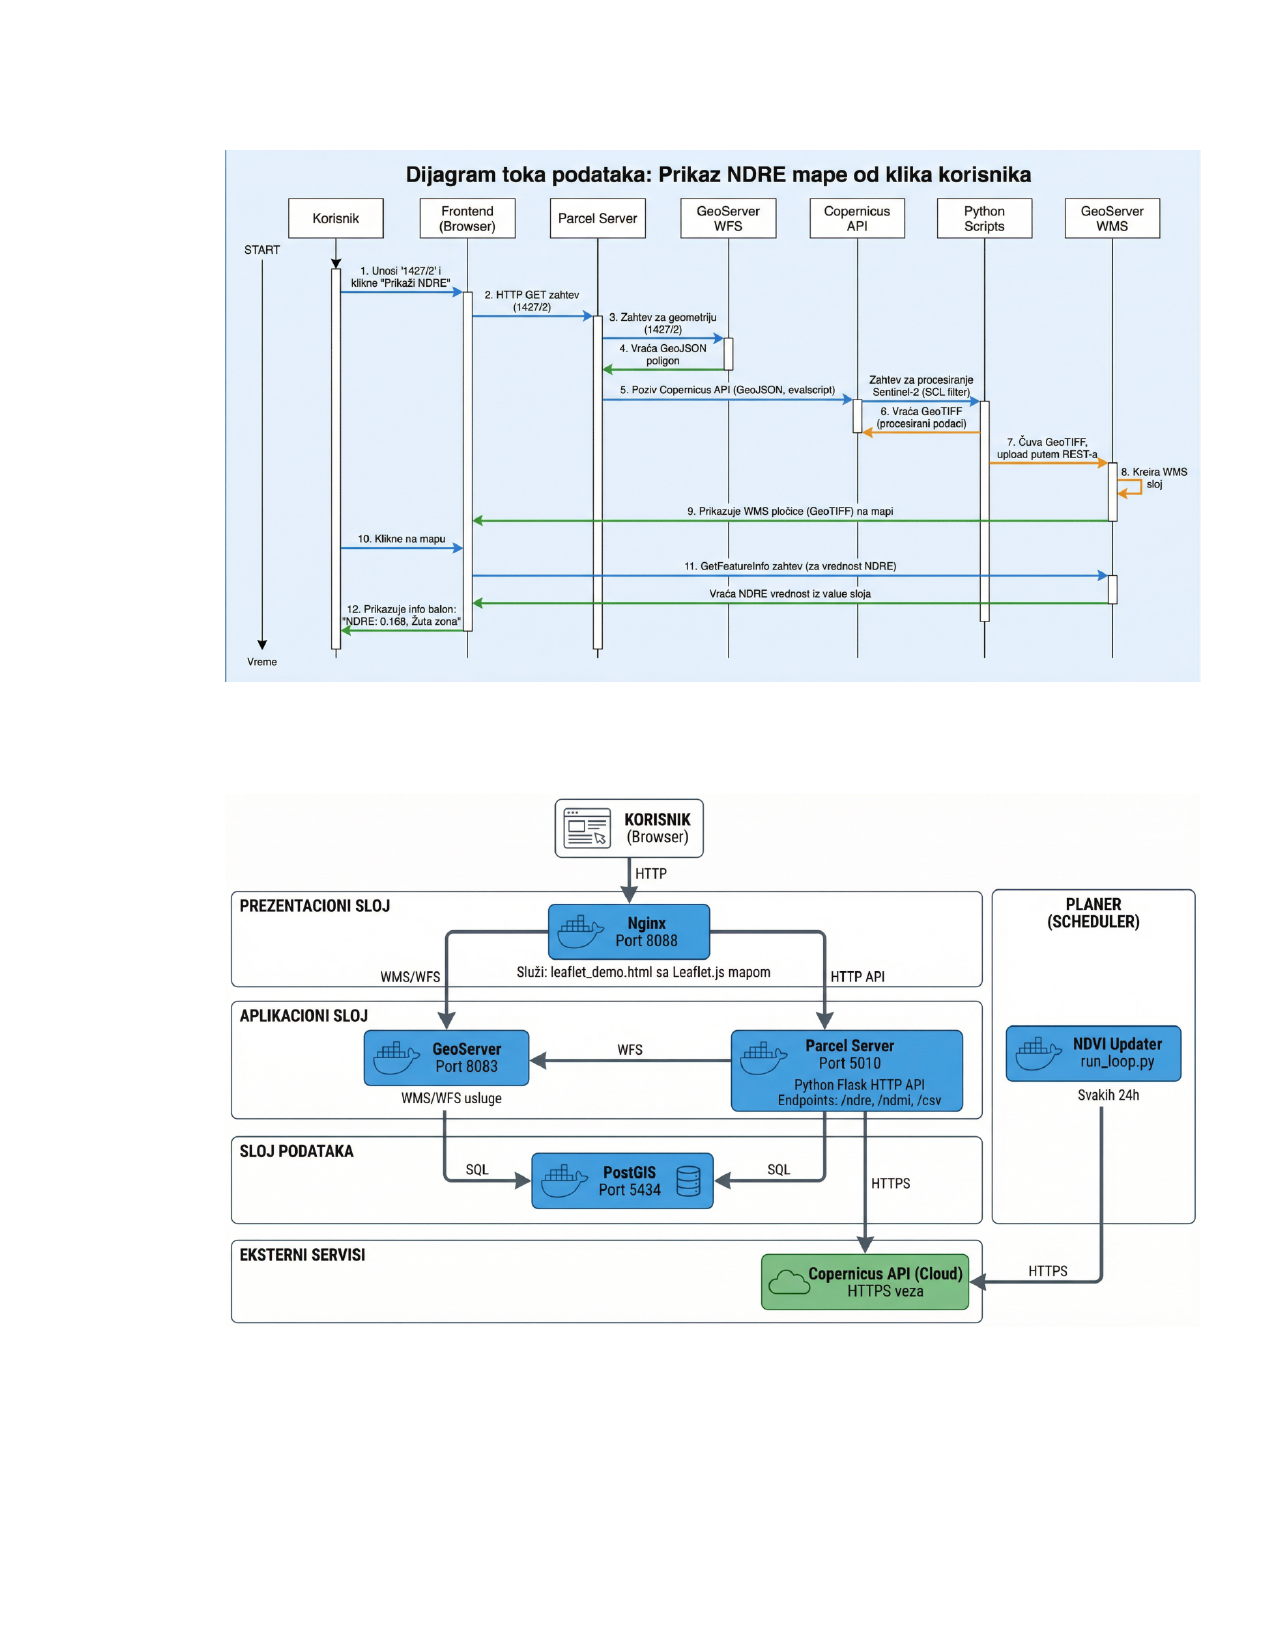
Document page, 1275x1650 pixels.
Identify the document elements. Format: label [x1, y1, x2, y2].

picture [225, 794, 1200, 1327]
picture [225, 150, 1200, 682]
